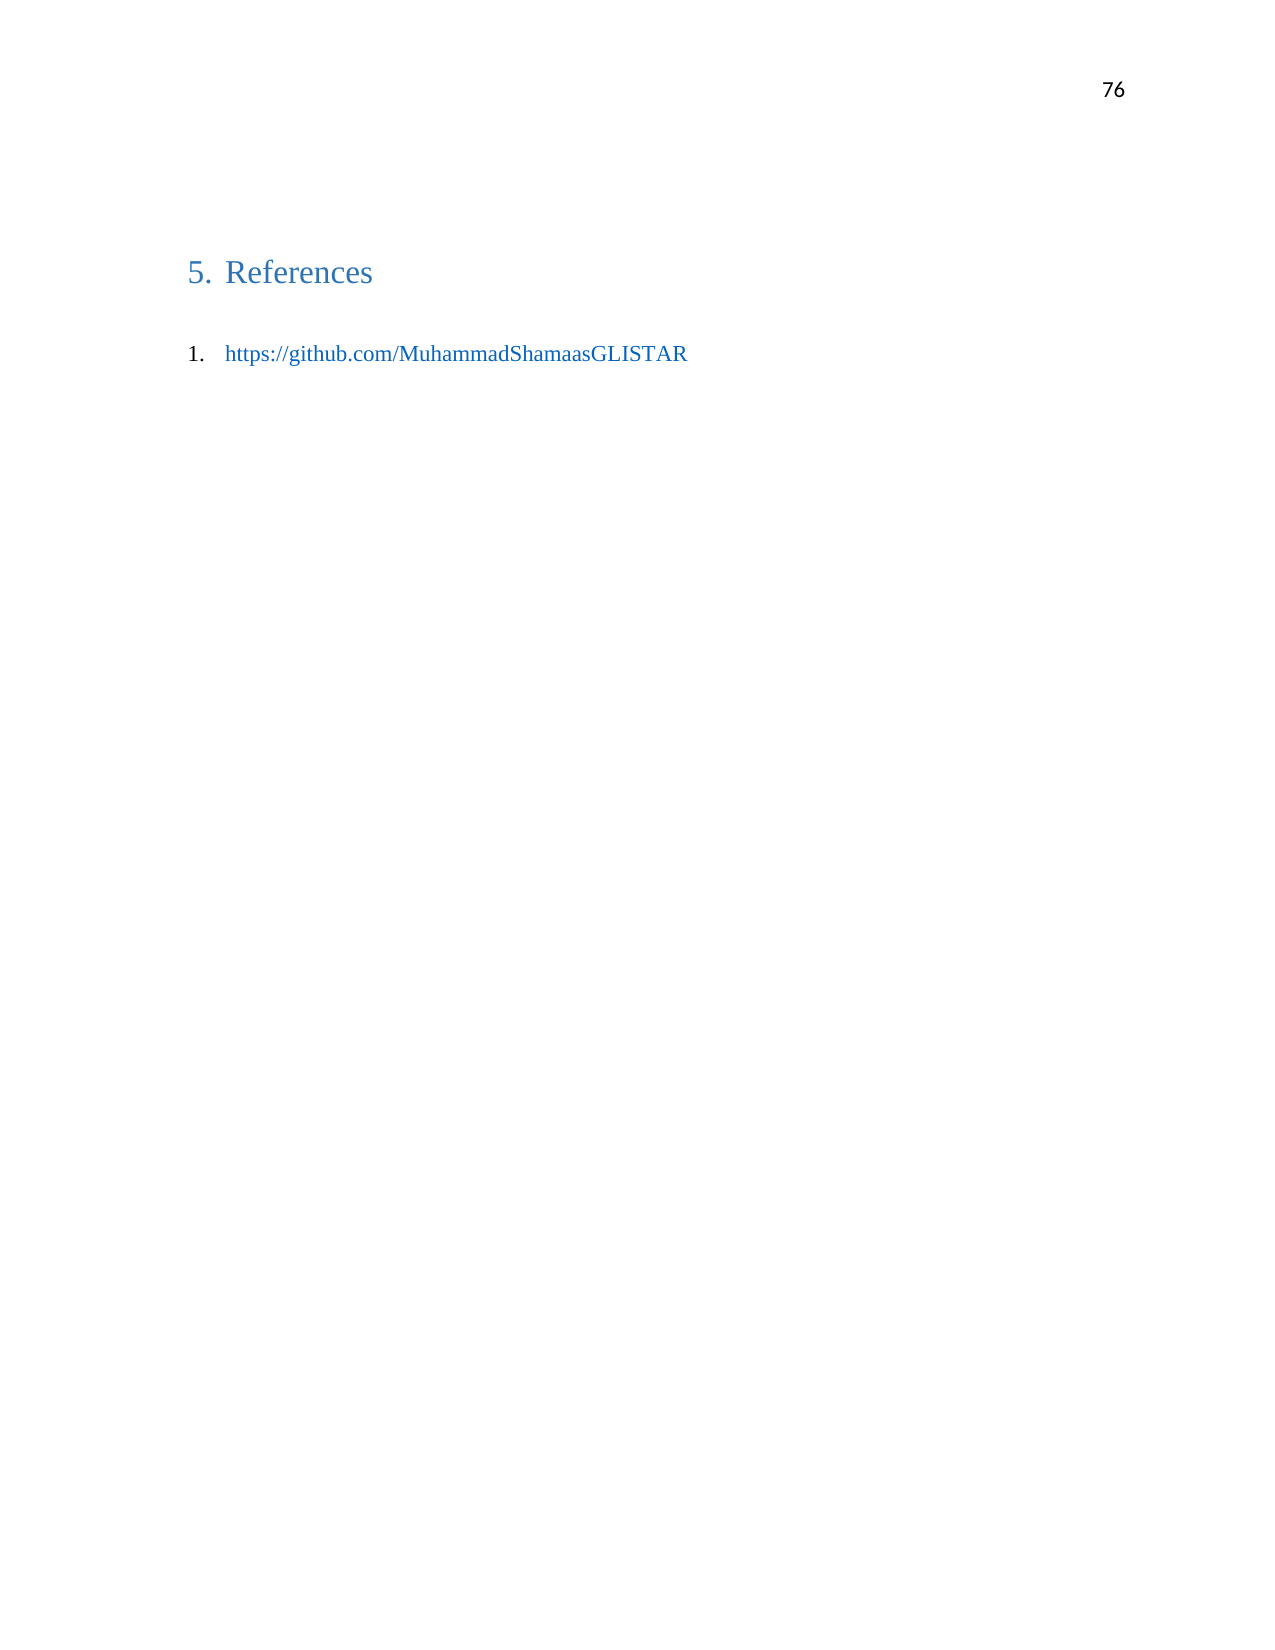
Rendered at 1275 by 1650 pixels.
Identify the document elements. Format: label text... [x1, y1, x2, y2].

subtitle References [187, 252, 1125, 290]
list https://github.com/MuhammadShamaasGLISTAR [187, 340, 1125, 367]
